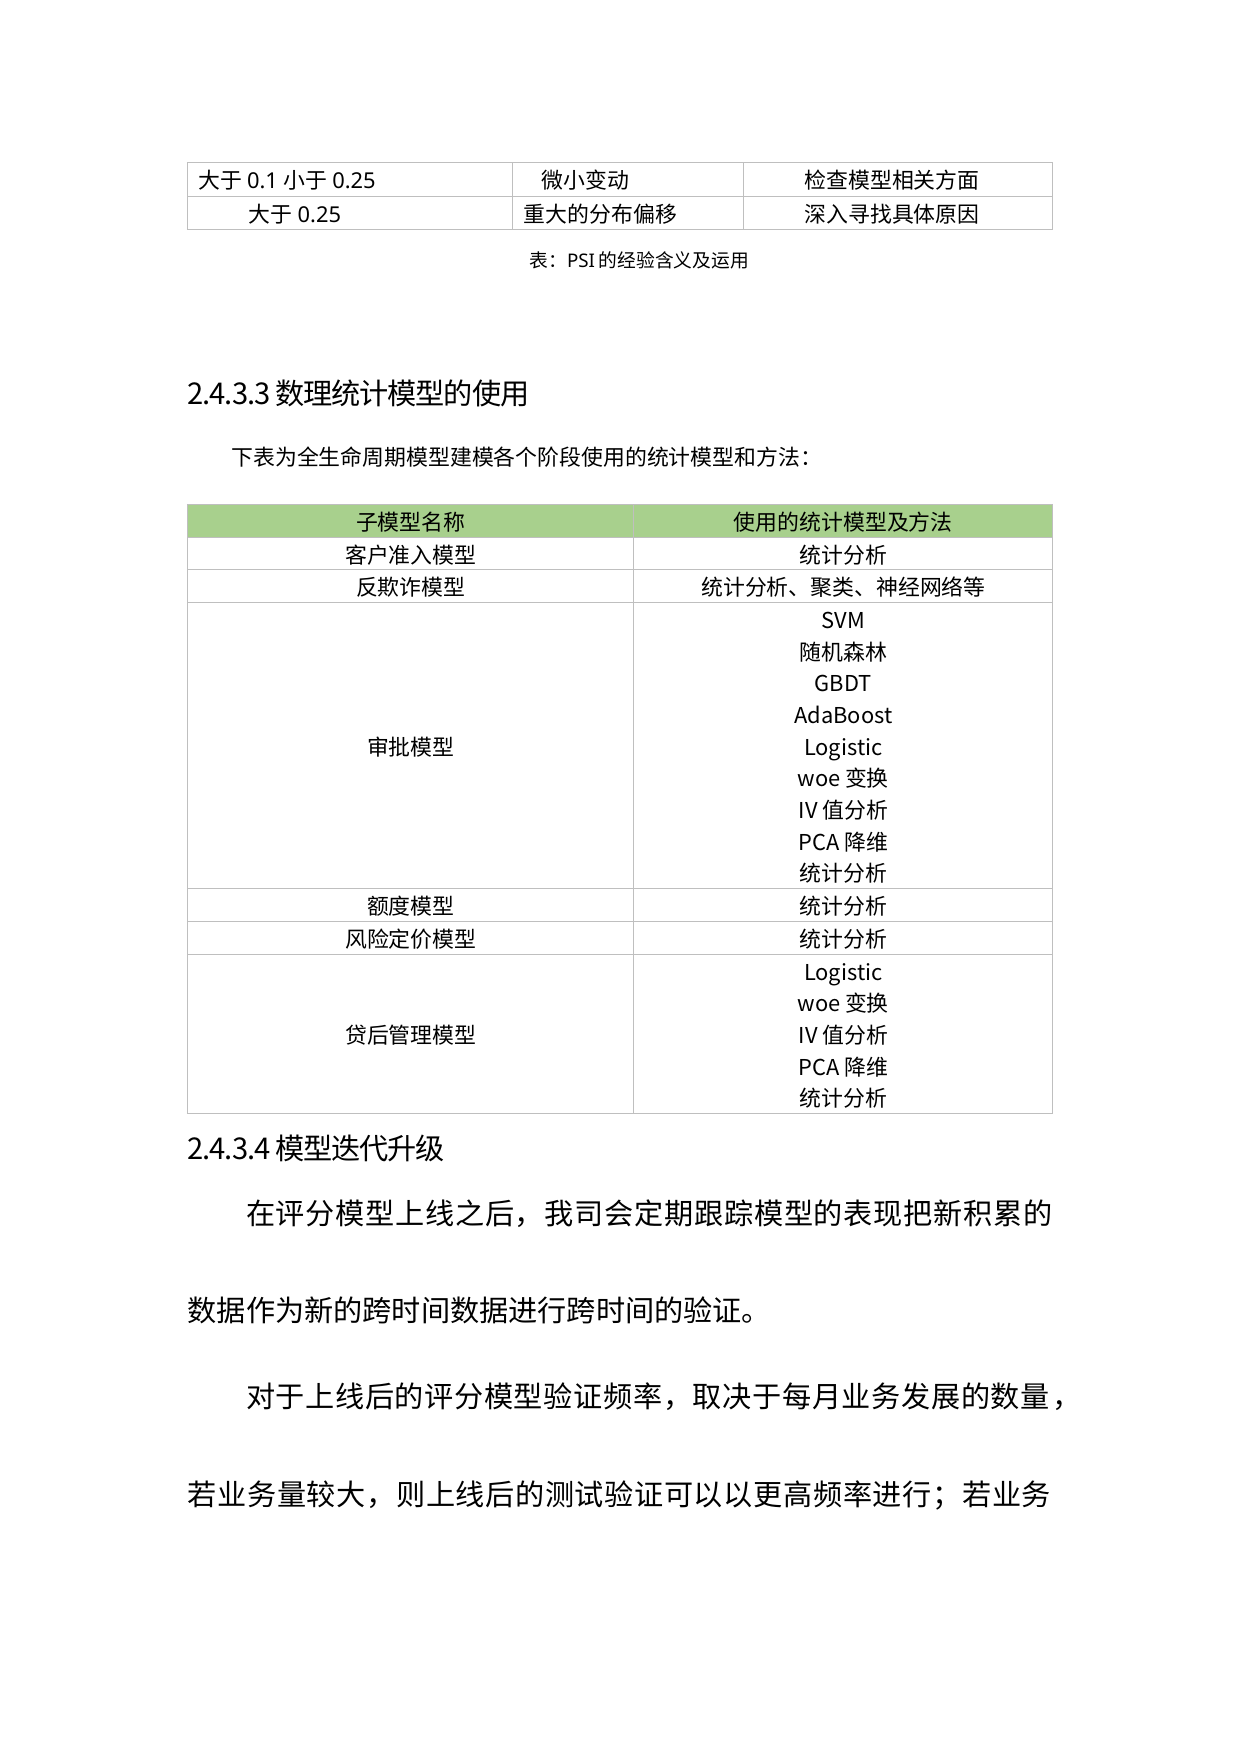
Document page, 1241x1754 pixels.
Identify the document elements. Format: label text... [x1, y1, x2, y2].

table_cell 深入寻找具体原因 [744, 197, 1052, 229]
text 表：PSI的经验含义及运用 [187, 243, 1053, 275]
table_cell 检查模型相关方面 [744, 163, 1052, 196]
list 数理统计模型的使用 [187, 359, 1053, 424]
table_cell 统计分析 [634, 889, 1052, 921]
table_cell Logistic woe变换 IV值分析 PCA降维 统计分析 [634, 955, 1052, 1113]
table_cell 客户准入模型 [188, 538, 633, 569]
table_cell 审批模型 [188, 603, 633, 888]
table_cell 反欺诈模型 [188, 570, 633, 602]
table_cell SVM 随机森林 GBDT AdaBoost Logistic woe变换 IV值分析 PCA降维 统计分析 [634, 603, 1052, 888]
table_cell 统计分析、聚类、神经网络等 [634, 570, 1052, 602]
text 下表为全生命周期模型建模各个阶段使用的统计模型和方法： [187, 440, 1053, 472]
table_cell 统计分析 [634, 922, 1052, 953]
table_cell 微小变动 [513, 163, 743, 196]
table_cell 统计分析 [634, 538, 1052, 569]
text 在评分模型上线之后，我司会定期跟踪模型的表现把新积累的数据作为新的跨时间数据进行跨时间的验证。 [187, 1179, 1053, 1341]
table_cell 贷后管理模型 [188, 955, 633, 1113]
table_cell 大于 0.25 [188, 197, 512, 229]
table_cell 大于0.1 小于 0.25 [188, 163, 512, 196]
table_cell 重大的分布偏移 [513, 197, 743, 229]
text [187, 1362, 1053, 1525]
table_cell 风险定价模型 [188, 922, 633, 953]
table_cell 额度模型 [188, 889, 633, 921]
table_header 子模型名称 [188, 505, 633, 537]
list 模型迭代升级 [187, 1114, 1053, 1179]
table_header 使用的统计模型及方法 [634, 505, 1052, 537]
